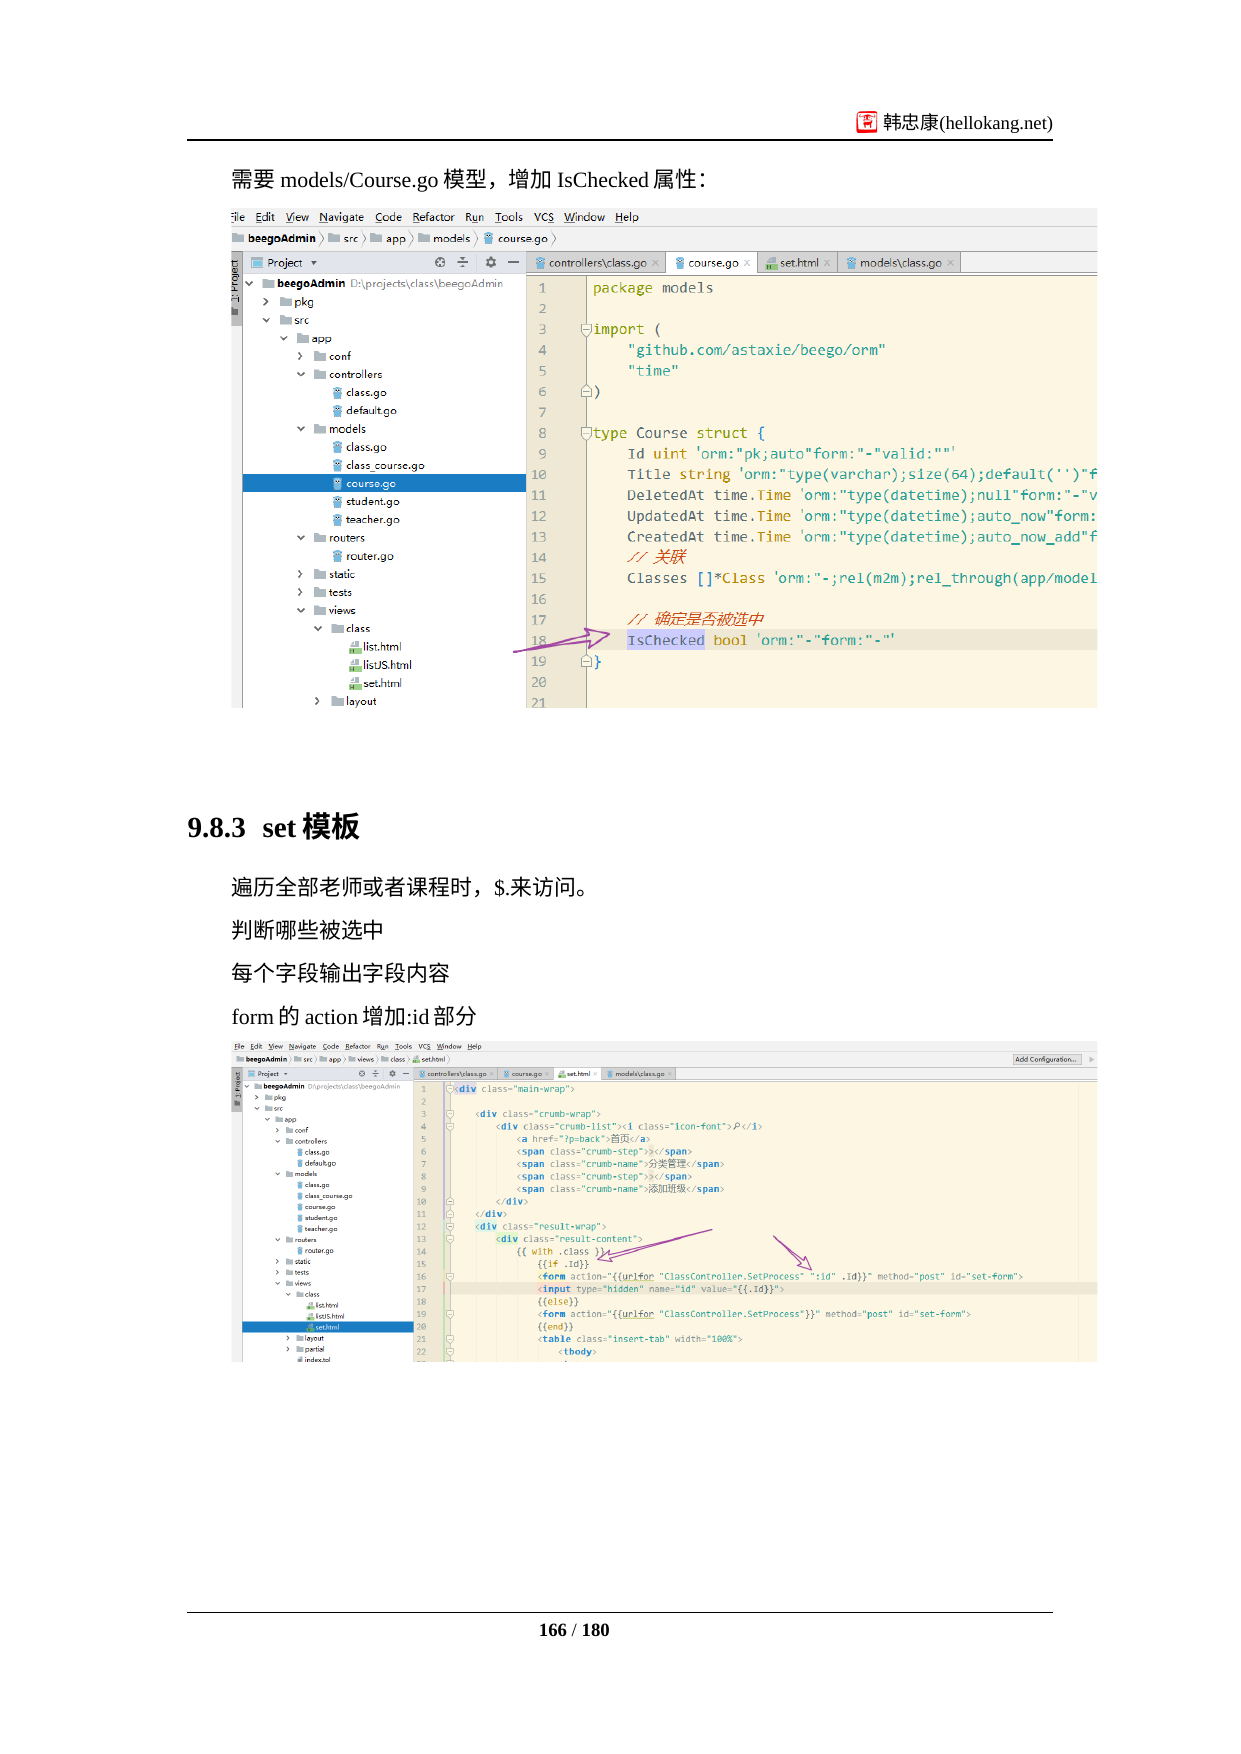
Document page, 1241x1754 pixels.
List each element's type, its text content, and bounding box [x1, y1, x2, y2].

subtitle set模板 [187, 792, 1053, 857]
text form的action增加:id部分 [187, 998, 1053, 1031]
text 判断哪些被选中 [187, 912, 1053, 945]
picture [231, 204, 1098, 708]
text 每个字段输出字段内容 [187, 955, 1053, 988]
picture [231, 1041, 1098, 1362]
text 遍历全部老师或者课程时，$.来访问。 [187, 869, 1053, 902]
picture [856, 111, 878, 133]
text 需要 models/Course.go模型，增加IsChecked属性： [187, 161, 1053, 194]
